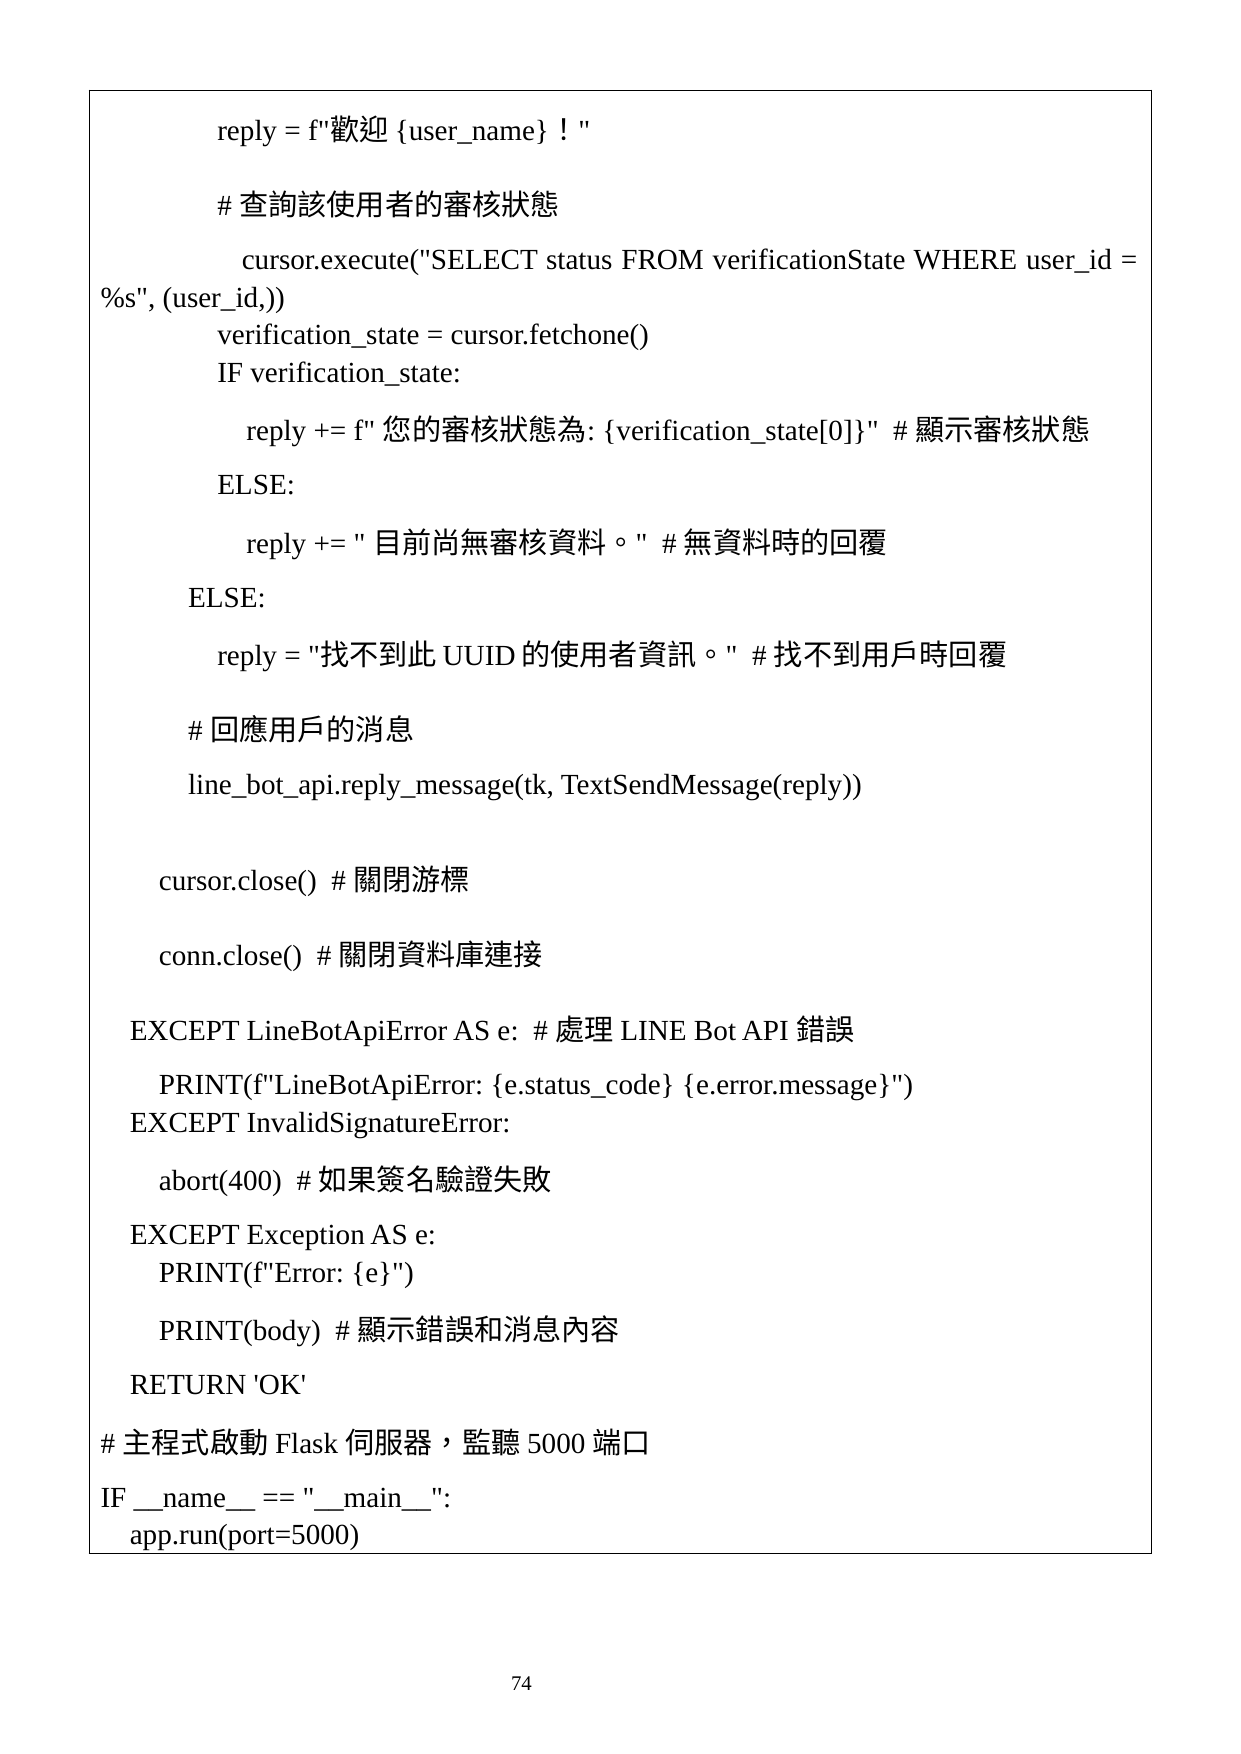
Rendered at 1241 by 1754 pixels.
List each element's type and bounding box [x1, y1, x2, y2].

table_cell [90, 91, 1151, 1553]
